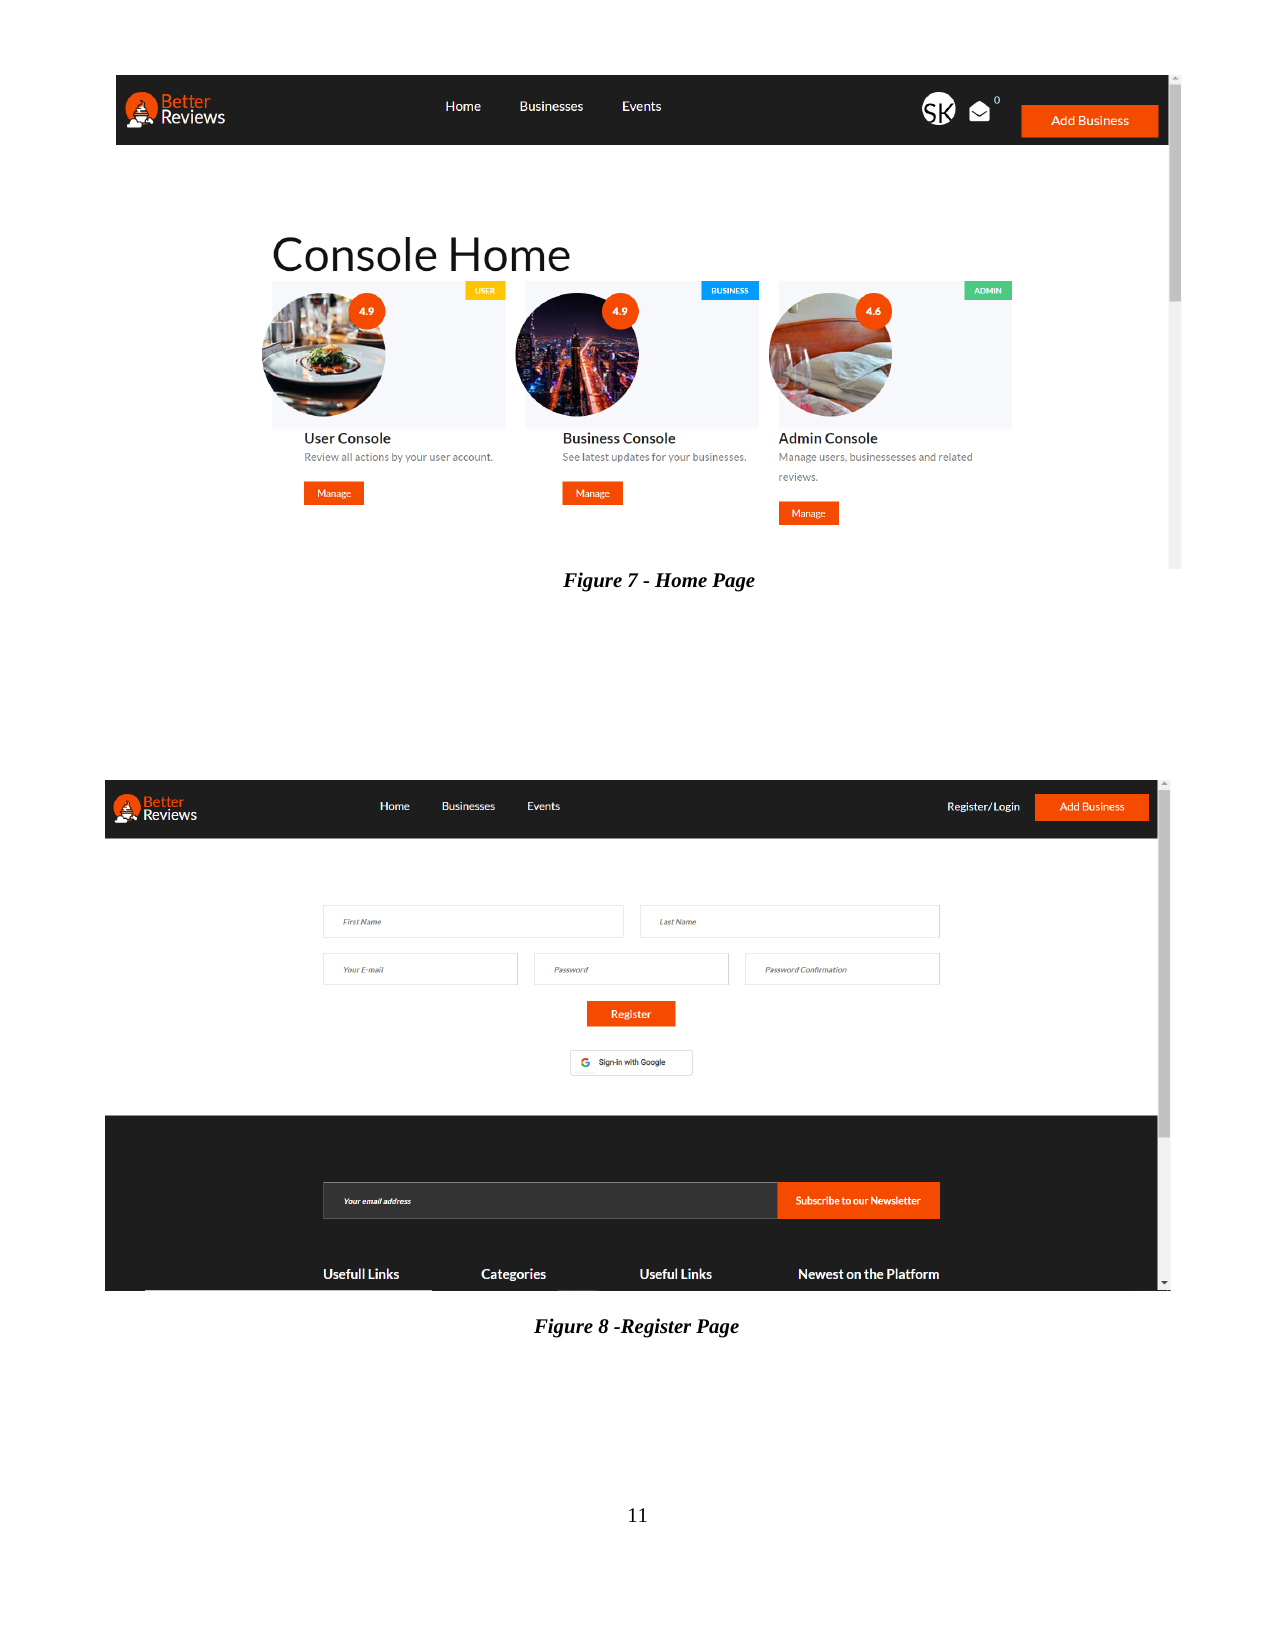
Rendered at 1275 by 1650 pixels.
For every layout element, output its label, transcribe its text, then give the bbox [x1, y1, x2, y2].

picture [105, 780, 1171, 1291]
text Figure 7 - Home Page [150, 569, 1170, 592]
text Figure 8 -Register Page [105, 1314, 1170, 1338]
picture [116, 75, 1182, 569]
